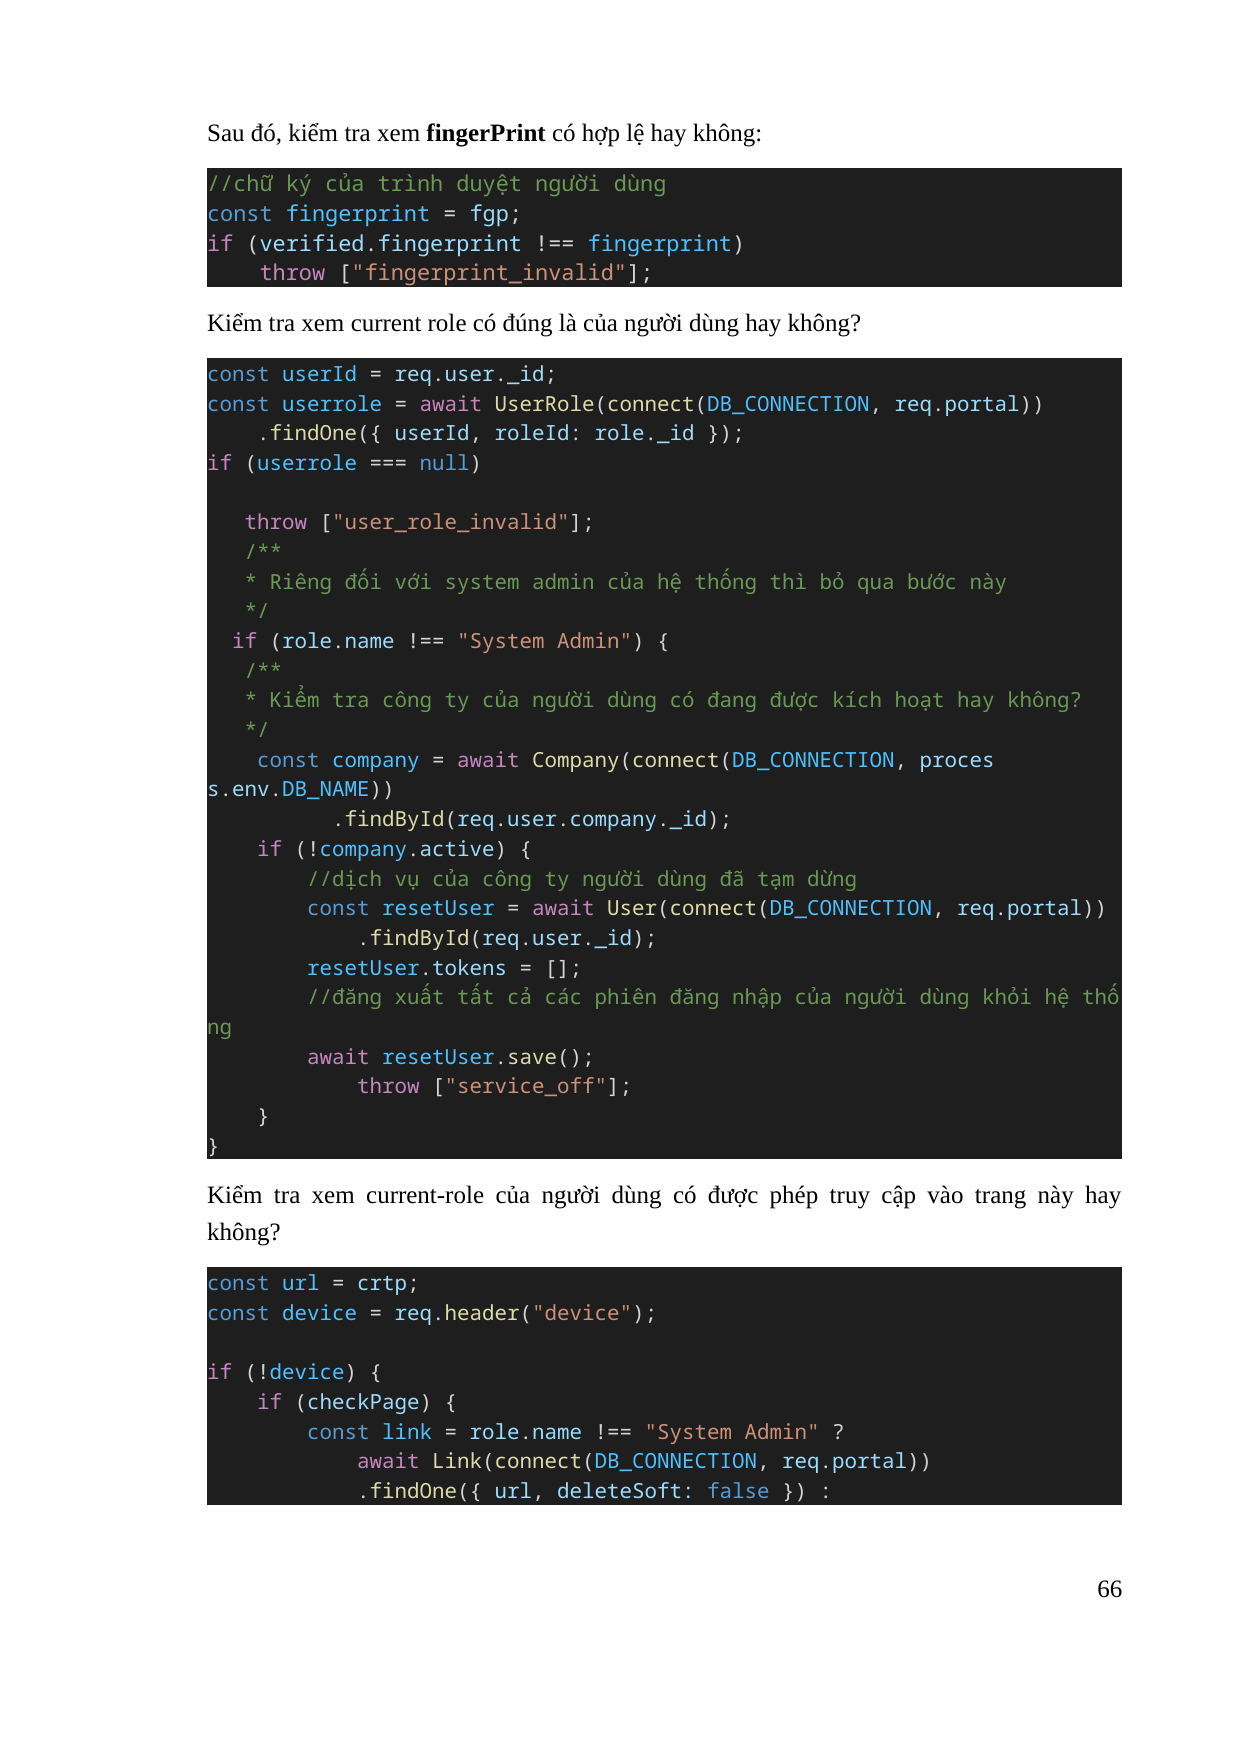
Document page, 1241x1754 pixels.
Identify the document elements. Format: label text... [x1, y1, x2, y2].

text /** [207, 654, 1122, 684]
text * Kiểm tra công ty của người dùng có đang được kích hoạt hay không? [207, 684, 1122, 714]
text //đăng xuất tất cả các phiên đăng nhập của người dùng khỏi hệ thống [207, 981, 1122, 1041]
text } [207, 1129, 1122, 1159]
text resetUser.tokens = []; [207, 951, 1122, 981]
text const userId = req.user._id; [207, 358, 1122, 387]
text if (!device) { [207, 1356, 1122, 1386]
text /** [207, 536, 1122, 566]
text throw ["user_role_invalid"]; [207, 506, 1122, 536]
text if (checkPage) { [207, 1386, 1122, 1416]
text if (verified.fingerprint !== fingerprint) [207, 227, 1122, 257]
text const url = crtp; [207, 1267, 1122, 1297]
text const userrole = await UserRole(connect(DB_CONNECTION, req.portal)) [207, 387, 1122, 417]
text if (userrole === null) [207, 447, 1122, 476]
text .findById(req.user.company._id); [207, 803, 1122, 833]
text const fingerprint = fgp; [207, 198, 1122, 227]
text .findOne({ url, deleteSoft: false }) : [207, 1475, 1122, 1505]
text const resetUser = await User(connect(DB_CONNECTION, req.portal)) [207, 892, 1122, 922]
text */ [207, 595, 1122, 625]
text Sau đó, kiểm tra xem fingerPrint có hợp lệ hay không: [207, 118, 1122, 147]
text await Link(connect(DB_CONNECTION, req.portal)) [207, 1445, 1122, 1475]
text Kiểm tra xem current role có đúng là của người dùng hay không? [207, 308, 1122, 337]
text if (role.name !== "System Admin") { [207, 625, 1122, 654]
text throw ["service_off"]; [207, 1070, 1122, 1100]
text */ [207, 714, 1122, 744]
text } [207, 1100, 1122, 1129]
text const device = req.header("device"); [207, 1297, 1122, 1327]
text if (!company.active) { [207, 833, 1122, 862]
text .findOne({ userId, roleId: role._id }); [207, 417, 1122, 447]
text throw ["fingerprint_invalid"]; [207, 257, 1122, 287]
text await resetUser.save(); [207, 1041, 1122, 1070]
text const company = await Company(connect(DB_CONNECTION, process.env.DB_NAME)) [207, 744, 1122, 803]
text //dịch vụ của công ty người dùng đã tạm dừng [207, 862, 1122, 892]
text const link = role.name !== "System Admin" ? [207, 1416, 1122, 1445]
text //chữ ký của trình duyệt người dùng [207, 168, 1122, 198]
text .findById(req.user._id); [207, 922, 1122, 951]
text * Riêng đối với system admin của hệ thống thì bỏ qua bước này [207, 566, 1122, 595]
text Kiểm tra xem current-role của người dùng có được phép truy cập vào trang này hay không? [207, 1180, 1122, 1246]
